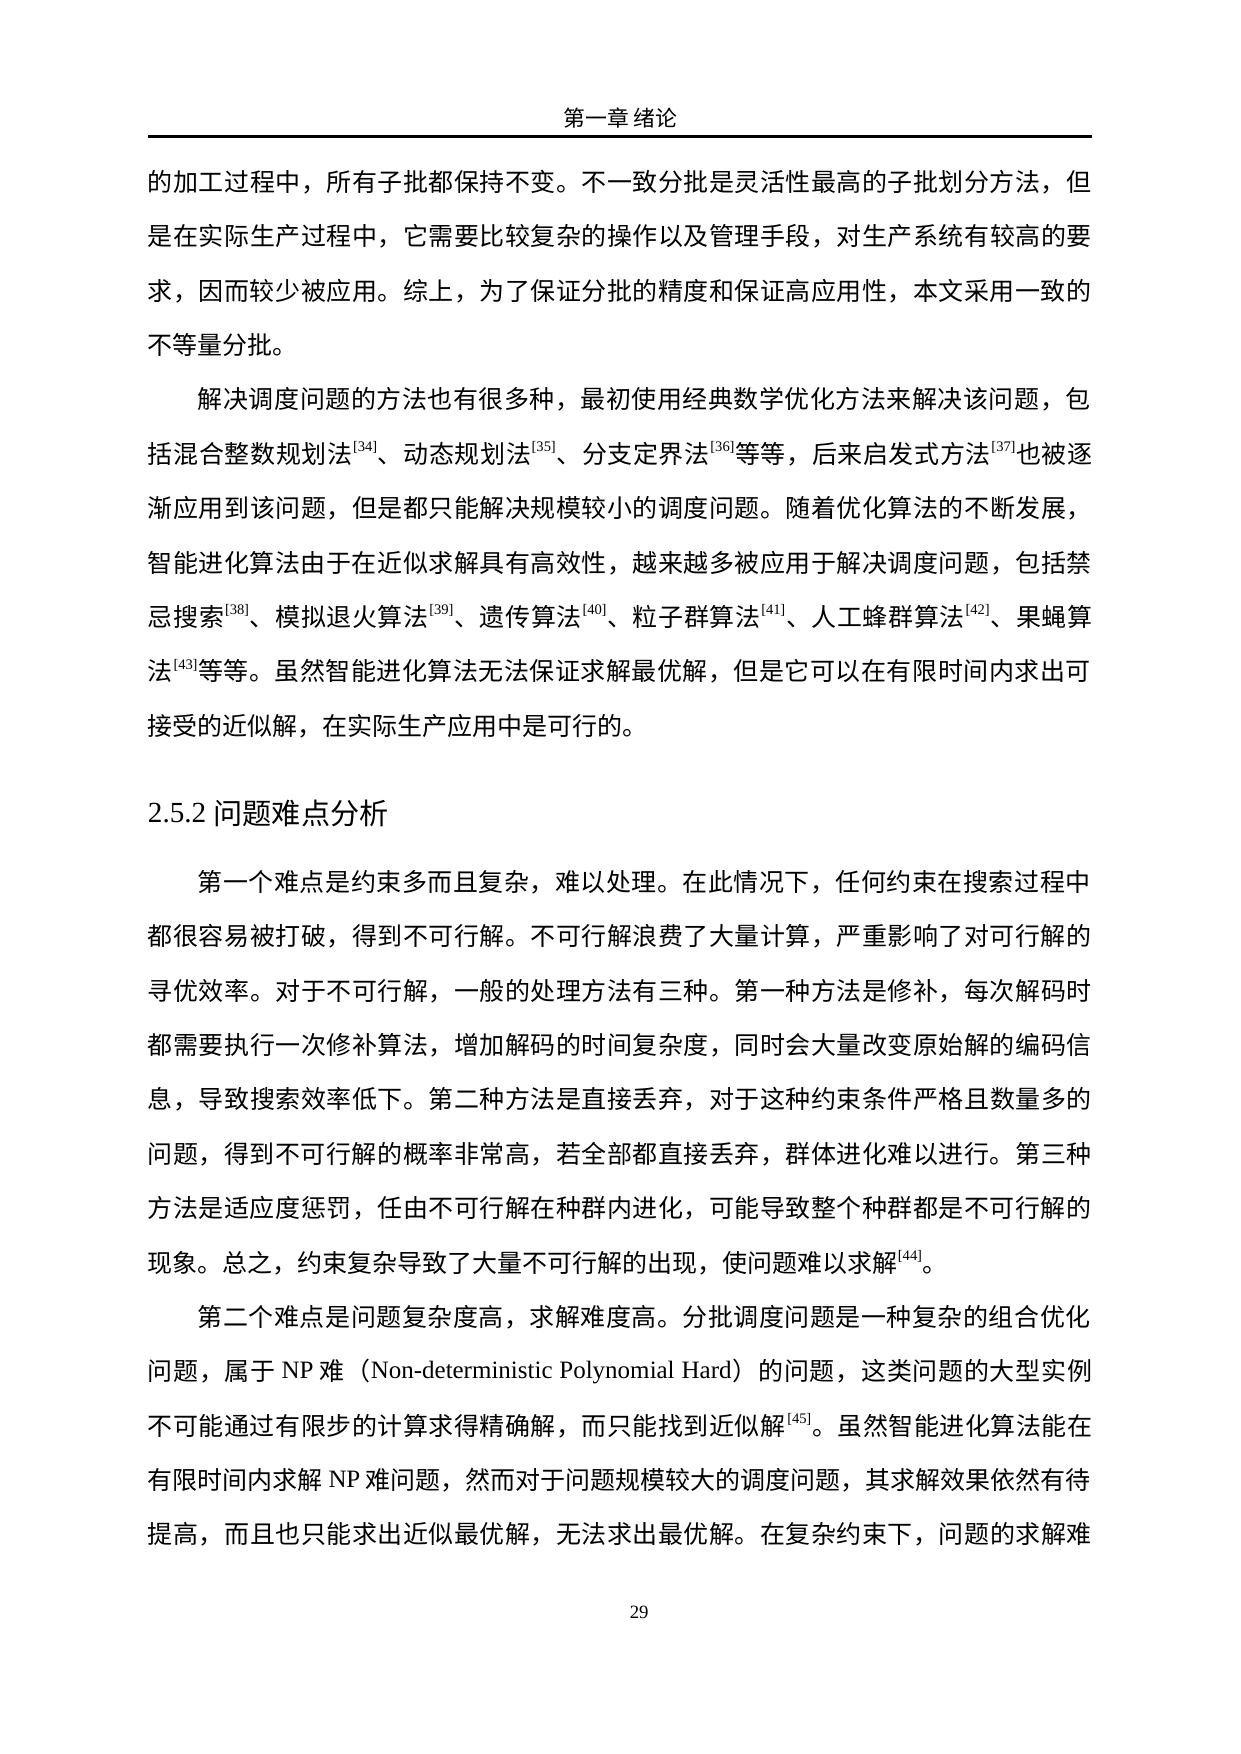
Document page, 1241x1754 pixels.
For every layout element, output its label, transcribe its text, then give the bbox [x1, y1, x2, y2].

subtitle 2.5.2 问题难点分析 [148, 778, 1092, 846]
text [148, 1297, 1092, 1551]
text 解决调度问题的方法也有很多种，最初使用经典数学优化方法来解决该问题，包括混合整数规划法[34]、动态规划法[35]、分支定界法[36]等等，后来启发式方法[37]也被逐渐应用到该问题，但是都只能解决规模较小的调度问题。随着优化算法的不断发展，智能进化算法由于在近似求解具有高效性，越来越多被应用于解决调度问题，包括禁忌搜索[38]、模拟退火算法[39]、遗传算法[40]、粒子群算法[41]、人工蜂群算法[42]、果蝇算法[43]等等。虽然智能进化算法无法保证求解最优解，但是它可以在有限时间内求出可接受的近似解，在实际生产应用中是可行的。 [148, 380, 1092, 742]
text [148, 162, 1092, 362]
text 第一个难点是约束多而且复杂，难以处理。在此情况下，任何约束在搜索过程中都很容易被打破，得到不可行解。不可行解浪费了大量计算，严重影响了对可行解的寻优效率。对于不可行解，一般的处理方法有三种。第一种方法是修补，每次解码时都需要执行一次修补算法，增加解码的时间复杂度，同时会大量改变原始解的编码信息，导致搜索效率低下。第二种方法是直接丢弃，对于这种约束条件严格且数量多的问题，得到不可行解的概率非常高，若全部都直接丢弃，群体进化难以进行。第三种方法是适应度惩罚，任由不可行解在种群内进化，可能导致整个种群都是不可行解的现象。总之，约束复杂导致了大量不可行解的出现，使问题难以求解[44]。 [148, 862, 1092, 1279]
